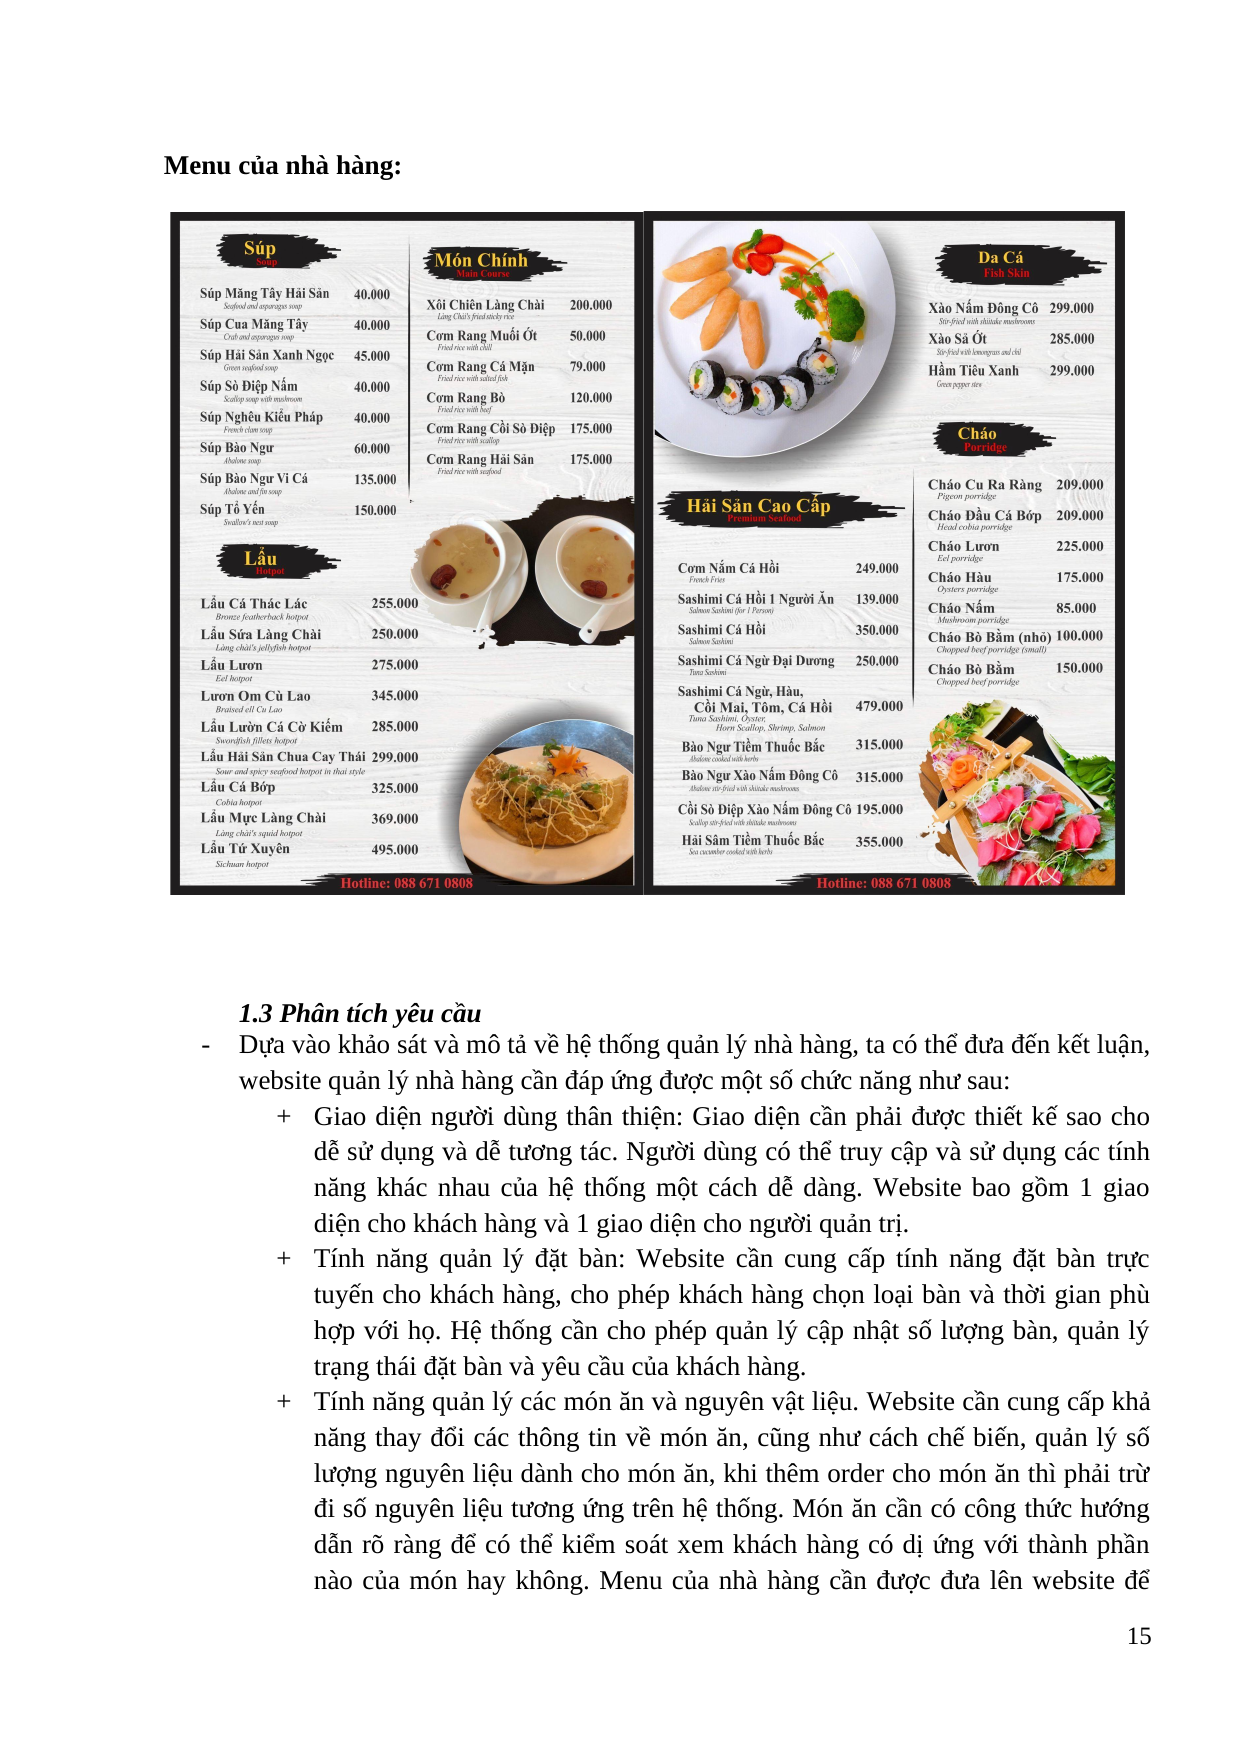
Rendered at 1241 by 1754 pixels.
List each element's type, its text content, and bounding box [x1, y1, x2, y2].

picture [170, 211, 1125, 895]
text Menu của nhà hàng: [89, 149, 1152, 180]
subtitle 1.3 Phân tích yêu cầu [164, 997, 1152, 1028]
list Giao diện người dùng thân thiện: Giao diện cần phải được thiết kế sao cho dễ sử dụng và dễ tương tác. Người dùng có thể truy cập và sử dụng các tính năng khác nhau của hệ thống một cách dễ dàng. Website bao gồm 1 giao diện cho khách hàng và 1 giao diện cho người quản trị. [276, 1099, 1152, 1238]
list Dựa vào khảo sát và mô tả về hệ thống quản lý nhà hàng, ta có thể đưa đến kết luận, website quản lý nhà hàng cần đáp ứng được một số chức năng như sau: [201, 1028, 1152, 1095]
list Tính năng quản lý đặt bàn: Website cần cung cấp tính năng đặt bàn trực tuyến cho khách hàng, cho phép khách hàng chọn loại bàn và thời gian phù hợp với họ. Hệ thống cần cho phép quản lý cập nhật số lượng bàn, quản lý trạng thái đặt bàn và yêu cầu của khách hàng. [276, 1242, 1152, 1381]
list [276, 1385, 1152, 1595]
